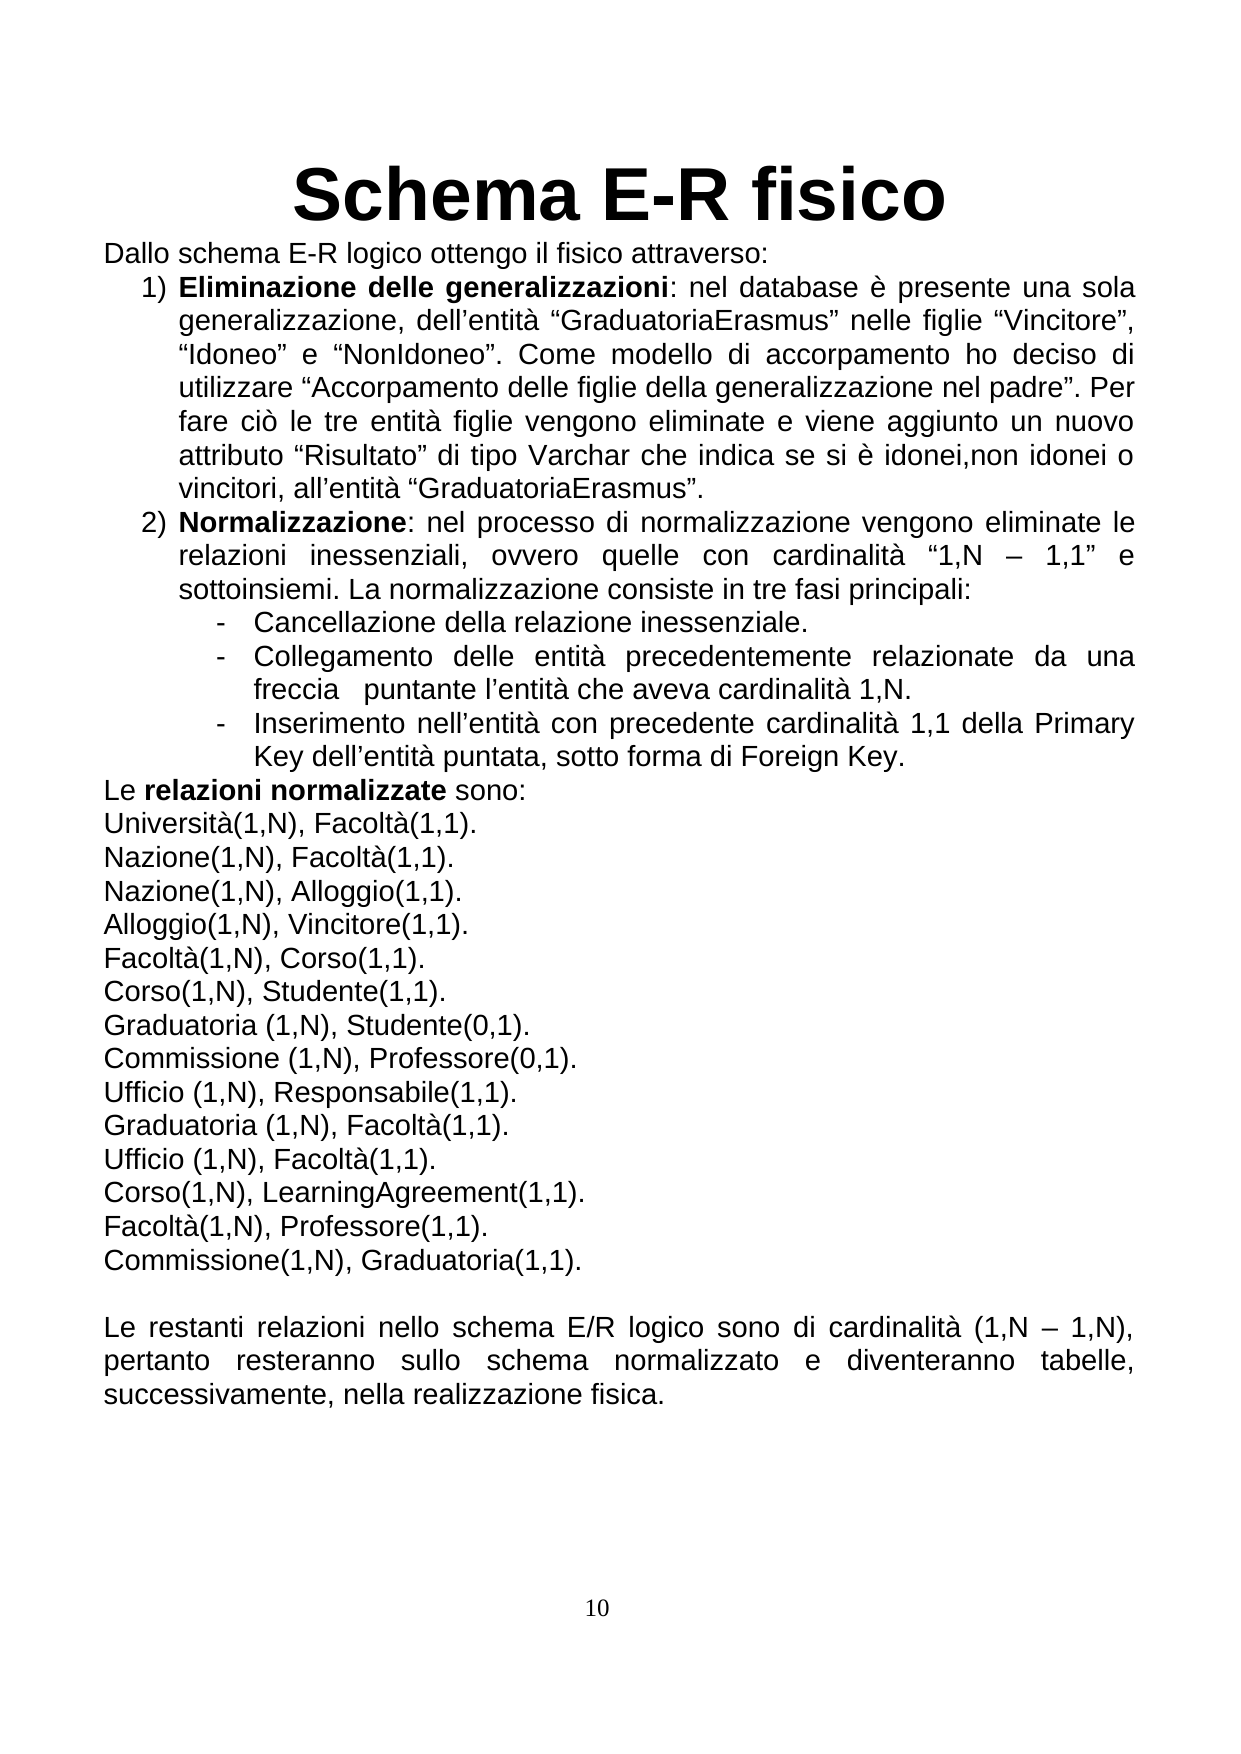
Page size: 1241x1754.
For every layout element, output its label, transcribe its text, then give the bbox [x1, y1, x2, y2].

list Normalizzazione: nel processo di normalizzazione vengono eliminate le relazioni inessenziali, ovvero quelle con cardinalità “1,N – 1,1” e sottoinsiemi. La normalizzazione consiste in tre fasi principali: [141, 504, 1136, 605]
text Alloggio(1,N), Vincitore(1,1). [103, 907, 1136, 941]
text Nazione(1,N), Alloggio(1,1). [103, 873, 1136, 907]
list Cancellazione della relazione inessenziale. [216, 605, 1136, 639]
list Collegamento delle entità precedentemente relazionate da una freccia puntante l’entità che aveva cardinalità 1,N. [216, 639, 1136, 706]
list Eliminazione delle generalizzazioni: nel database è presente una sola generalizzazione, dell’entità “GraduatoriaErasmus” nelle figlie “Vincitore”, “Idoneo” e “NonIdoneo”. Come modello di accorpamento ho deciso di utilizzare “Accorpamento delle figlie della generalizzazione nel padre”. Per fare ciò le tre entità figlie vengono eliminate e viene aggiunto un nuovo attributo “Risultato” di tipo Varchar che indica se si è idonei,non idonei o vincitori, all’entità “GraduatoriaErasmus”. [141, 270, 1136, 504]
text Facoltà(1,N), Professore(1,1). [103, 1209, 1136, 1242]
text Ufficio (1,N), Facoltà(1,1). [103, 1142, 1136, 1175]
text Università(1,N), Facoltà(1,1). [103, 806, 1136, 840]
text Le relazioni normalizzate sono: [103, 773, 1136, 806]
text Corso(1,N), LearningAgreement(1,1). [103, 1175, 1136, 1209]
text Commissione(1,N), Graduatoria(1,1). [103, 1242, 1136, 1276]
list Inserimento nell’entità con precedente cardinalità 1,1 della Primary Key dell’entità puntata, sotto forma di Foreign Key. [216, 706, 1136, 773]
text Facoltà(1,N), Corso(1,1). [103, 941, 1136, 974]
text Schema E-R fisico [103, 150, 1136, 236]
text Graduatoria (1,N), Facoltà(1,1). [103, 1108, 1136, 1142]
text Ufficio (1,N), Responsabile(1,1). [103, 1075, 1136, 1108]
text Le restanti relazioni nello schema E/R logico sono di cardinalità (1,N – 1,N), pertanto resteranno sullo schema normalizzato e diventeranno tabelle, successivamente, nella realizzazione fisica. [103, 1309, 1136, 1410]
text Dallo schema E-R logico ottengo il fisico attraverso: [103, 236, 1136, 270]
text Commissione (1,N), Professore(0,1). [103, 1041, 1136, 1075]
text Corso(1,N), Studente(1,1). [103, 974, 1136, 1008]
text Graduatoria (1,N), Studente(0,1). [103, 1008, 1136, 1041]
text Nazione(1,N), Facoltà(1,1). [103, 840, 1136, 873]
